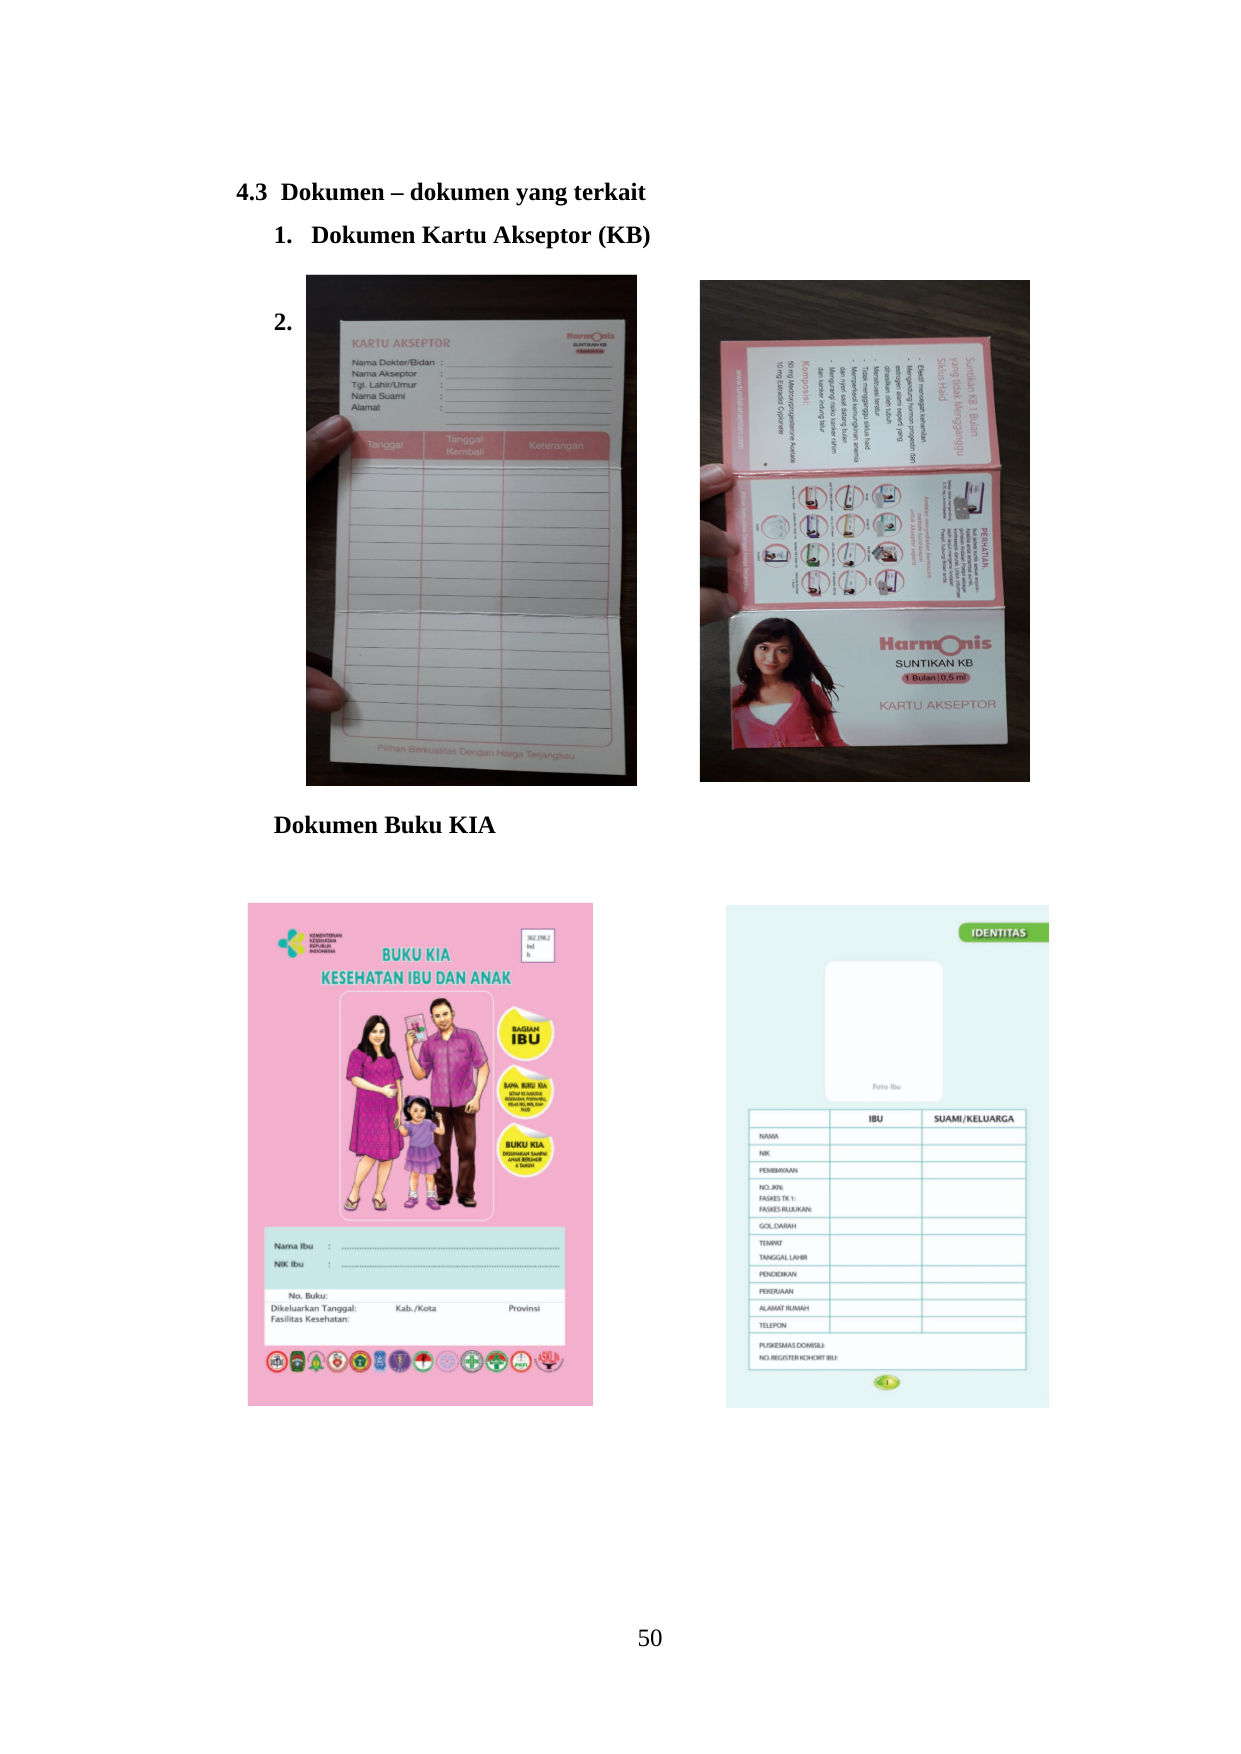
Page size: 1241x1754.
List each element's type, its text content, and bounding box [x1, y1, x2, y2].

picture [699, 280, 1030, 782]
picture [726, 905, 1049, 1408]
picture [248, 903, 593, 1406]
subtitle Dokumen – dokumen yang terkait [236, 177, 1063, 206]
list Dokumen Kartu Akseptor (KB) [274, 220, 1063, 249]
picture [306, 275, 637, 786]
